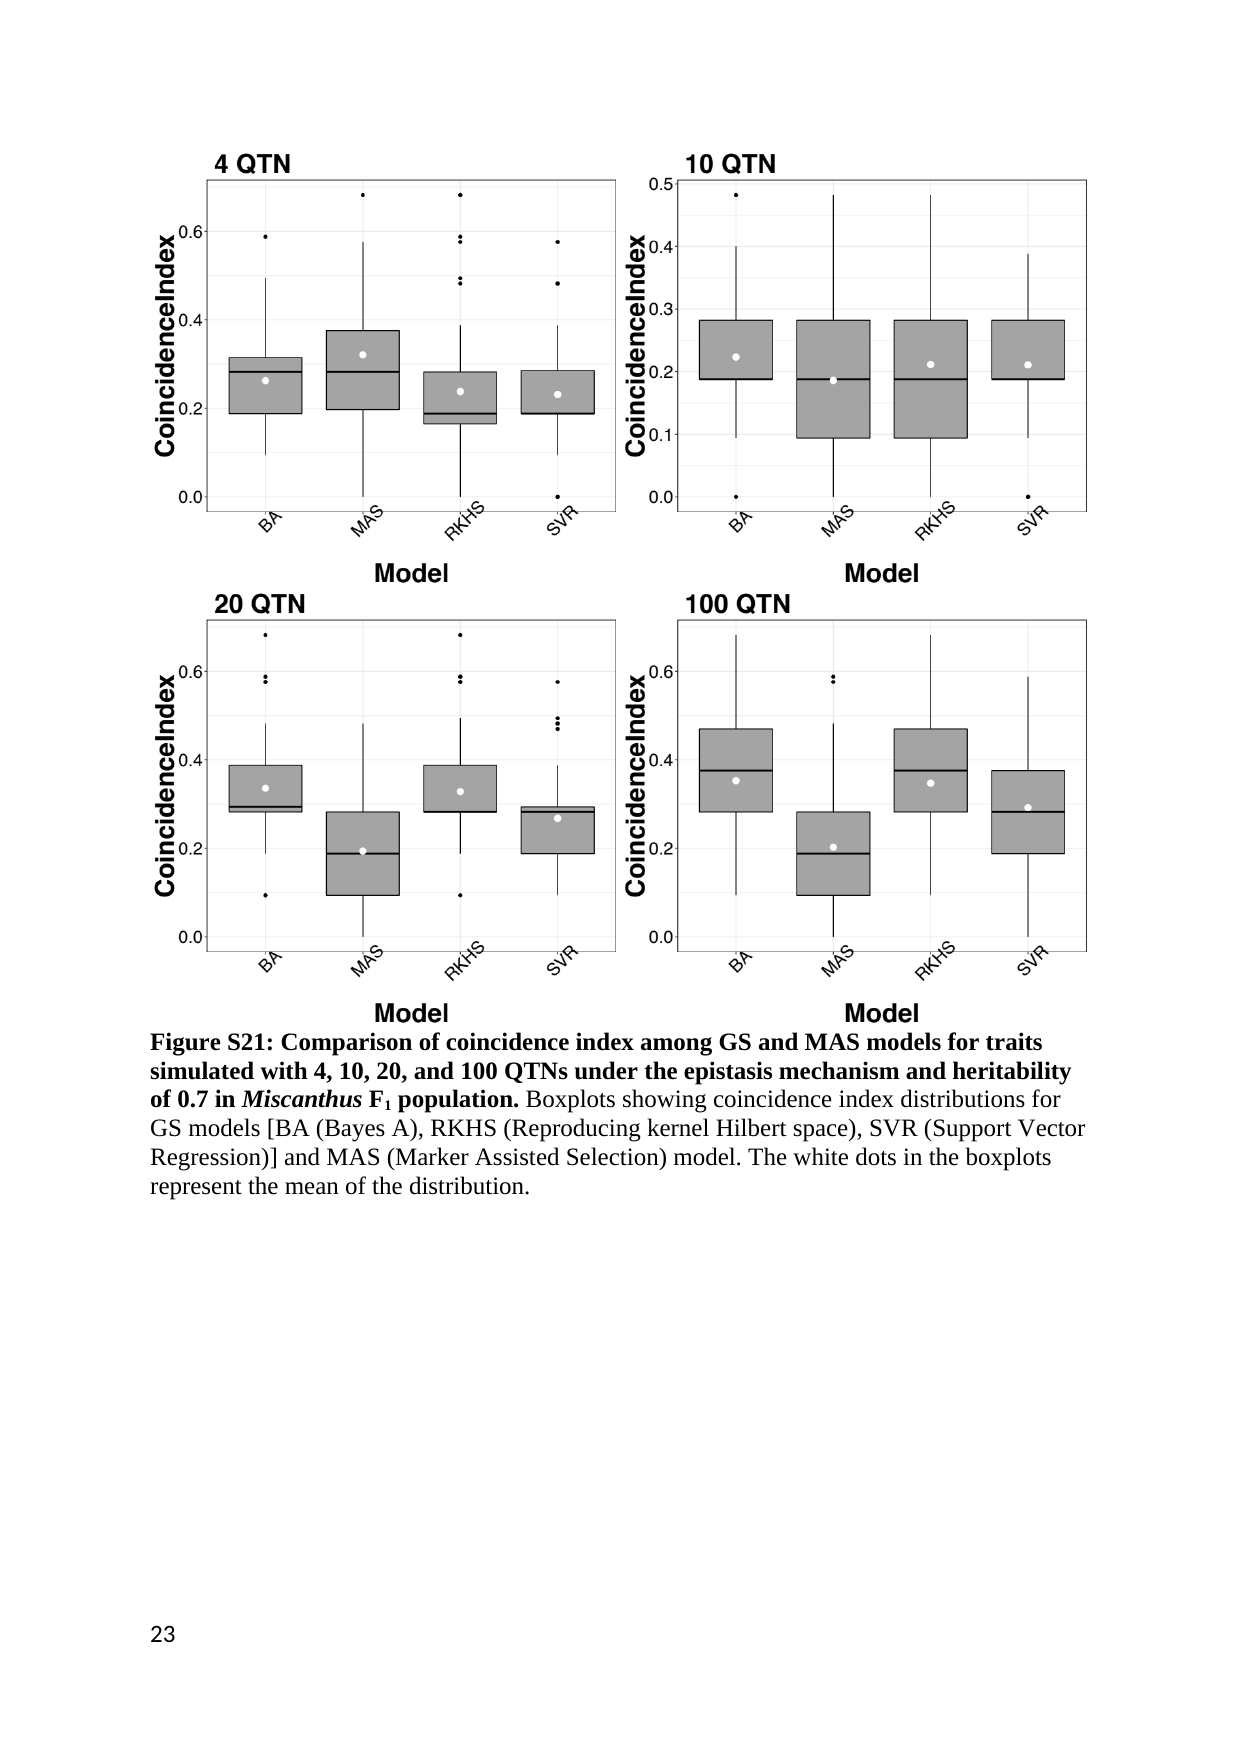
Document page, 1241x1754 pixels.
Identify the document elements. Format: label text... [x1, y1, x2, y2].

text Figure S21: Comparison of coincidence index among GS and MAS models for traits simulated with 4, 10, 20, and 100 QTNs under the epistasis mechanism and heritability of 0.7 in Miscanthus F1 population. Boxplots showing coincidence index distributions for GS models [BA (Bayes A), RKHS (Reproducing kernel Hilbert space), SVR (Support Vector Regression)] and MAS (Marker Assisted Selection) model. The white dots in the boxplots represent the mean of the distribution. [150, 1027, 1090, 1199]
